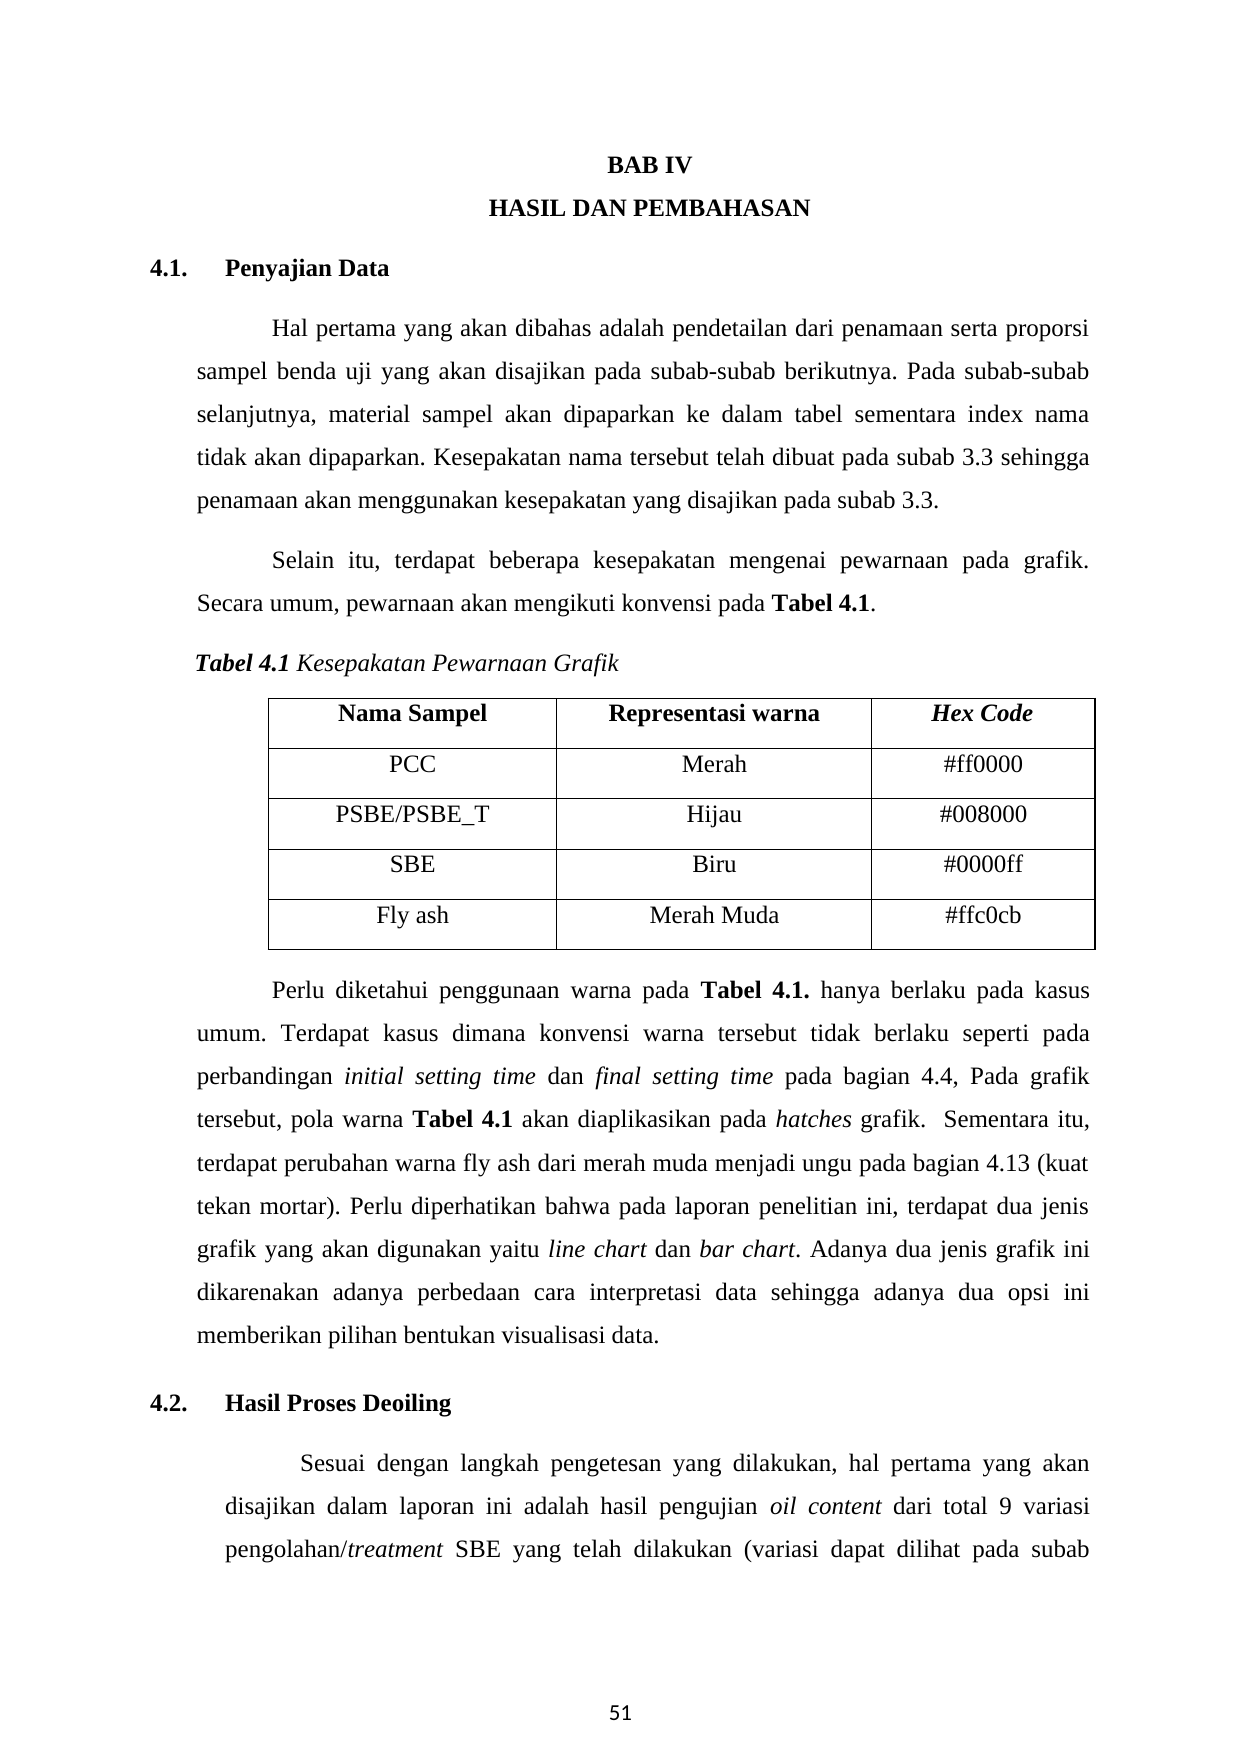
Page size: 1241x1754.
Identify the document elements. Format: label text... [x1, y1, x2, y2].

table_cell Hijau [557, 799, 871, 848]
table_cell PSBE/PSBE_T [269, 799, 556, 848]
table_header Hex Code [872, 699, 1094, 748]
table_cell PCC [269, 749, 556, 798]
table_cell #ff0000 [872, 749, 1094, 798]
text Hal pertama yang akan dibahas adalah pendetailan dari penamaan serta proporsi sampel benda uji yang akan disajikan pada subab-subab berikutnya. Pada subab-subab selanjutnya, material sampel akan dipaparkan ke dalam tabel sementara index nama tidak akan dipaparkan. Kesepakatan nama tersebut telah dibuat pada subab 3.3 sehingga penamaan akan menggunakan kesepakatan yang disajikan pada subab 3.3. [197, 313, 1090, 514]
text Tabel 4.1 Kesepakatan Pewarnaan Grafik [194, 648, 1090, 677]
table_cell Biru [557, 850, 871, 899]
text 4.2. Hasil Proses Deoiling [150, 1388, 1090, 1417]
table_cell SBE [269, 850, 556, 899]
text Selain itu, terdapat beberapa kesepakatan mengenai pewarnaan pada grafik. Secara umum, pewarnaan akan mengikuti konvensi pada Tabel 4.1. [197, 545, 1090, 617]
table_header Representasi warna [557, 699, 871, 748]
text Perlu diketahui penggunaan warna pada Tabel 4.1. hanya berlaku pada kasus umum. Terdapat kasus dimana konvensi warna tersebut tidak berlaku seperti pada perbandingan initial setting time dan final setting time pada bagian 4.4, Pada grafik tersebut, pola warna Tabel 4.1 akan diaplikasikan pada hatches grafik. Sementara itu, terdapat perubahan warna fly ash dari merah muda menjadi ungu pada bagian 4.13 (kuat tekan mortar). Perlu diperhatikan bahwa pada laporan penelitian ini, terdapat dua jenis grafik yang akan digunakan yaitu line chart dan bar chart. Adanya dua jenis grafik ini dikarenakan adanya perbedaan cara interpretasi data sehingga adanya dua opsi ini memberikan pilihan bentukan visualisasi data. [197, 975, 1090, 1349]
subtitle BAB IV HASIL DAN PEMBAHASAN [209, 150, 1090, 222]
text 4.1. Penyajian Data [150, 253, 1090, 282]
table_cell Merah [557, 749, 871, 798]
table_cell #0000ff [872, 850, 1094, 899]
table_cell #ffc0cb [872, 900, 1094, 949]
table_cell Fly ash [269, 900, 556, 949]
table_header Nama Sampel [269, 699, 556, 748]
table_cell Merah Muda [557, 900, 871, 949]
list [225, 1448, 1090, 1563]
table_cell #008000 [872, 799, 1094, 848]
